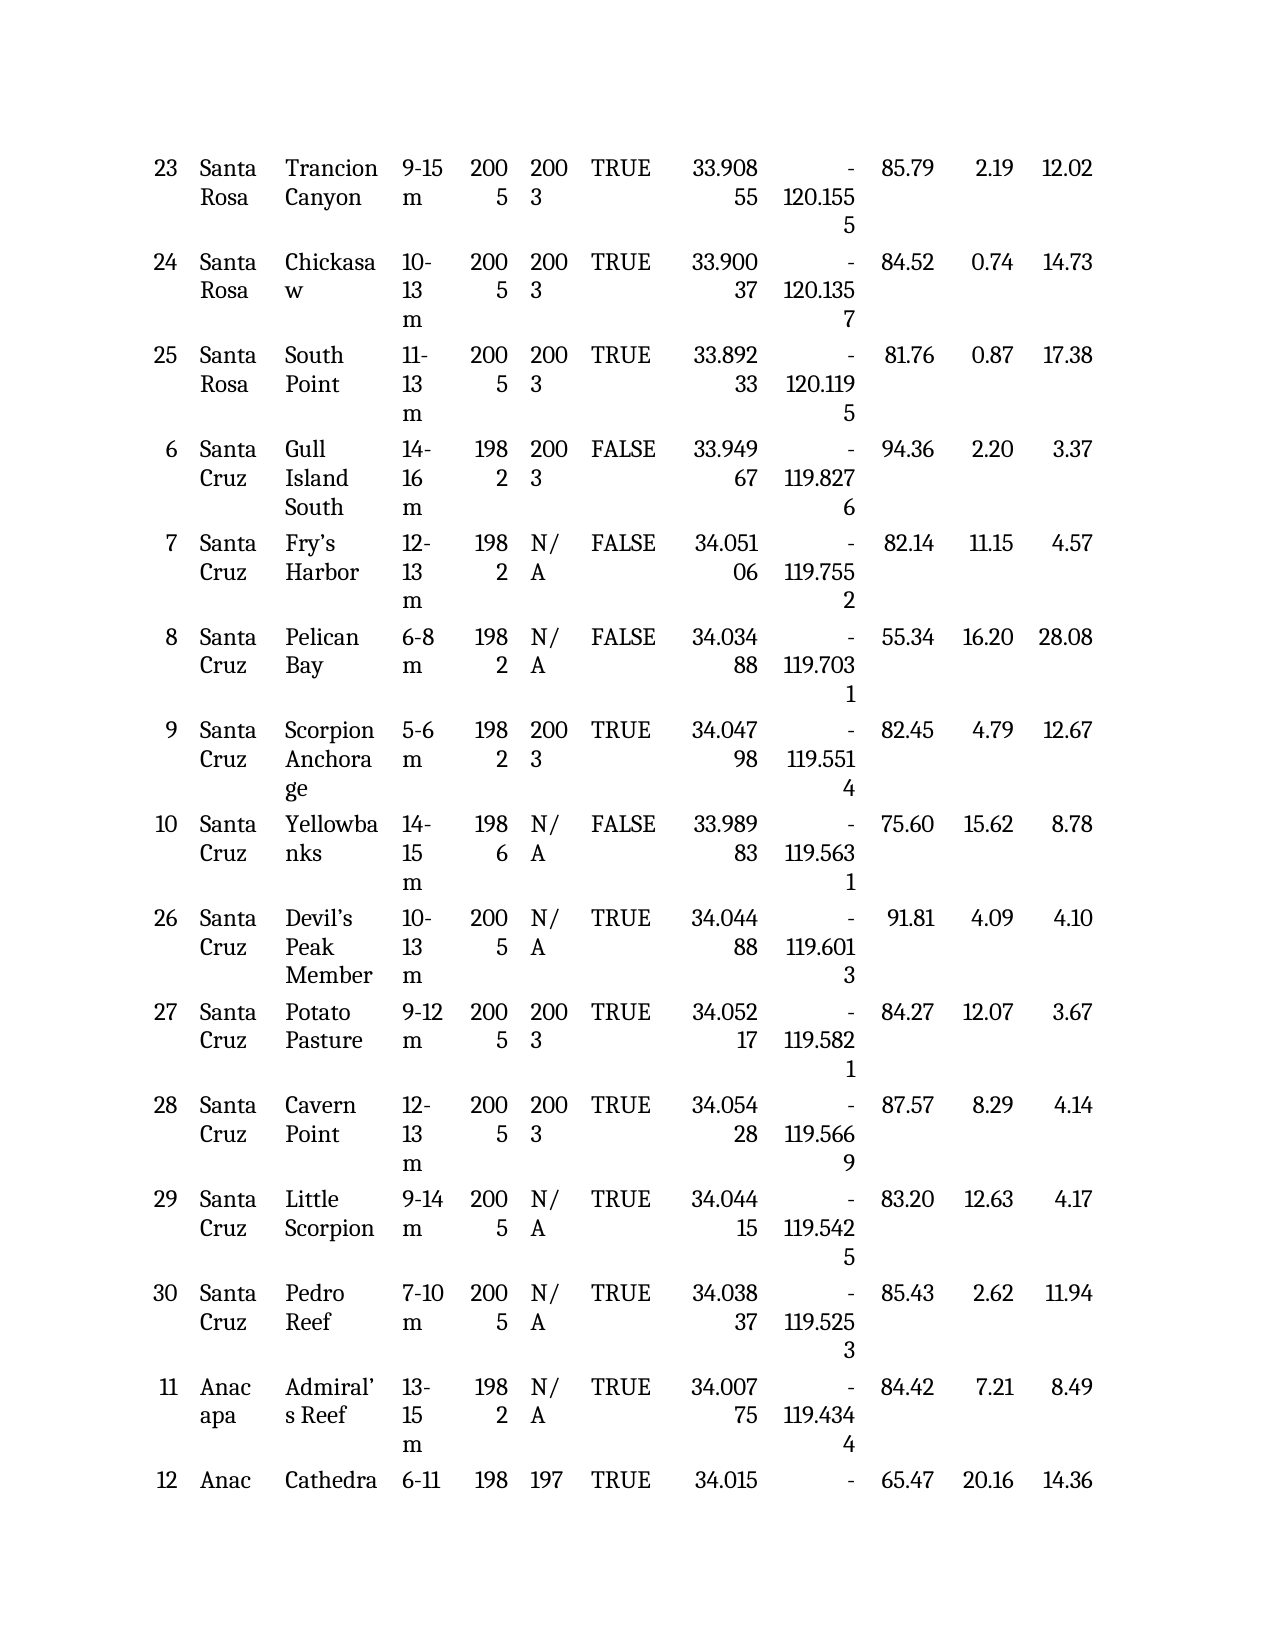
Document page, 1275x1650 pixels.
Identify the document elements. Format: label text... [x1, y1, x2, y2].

table_cell Little Scorpion [274, 1181, 391, 1275]
table_cell Santa Cruz [189, 713, 274, 806]
table_cell 2.62 [945, 1275, 1025, 1369]
table_cell 84.42 [866, 1369, 945, 1462]
table_cell Santa Cruz [189, 525, 274, 619]
table_cell 7-10 m [391, 1275, 459, 1369]
table_cell N/A [519, 900, 579, 994]
table_cell Santa Cruz [189, 900, 274, 994]
table_cell -119.4344 [769, 1369, 866, 1462]
table_cell 14-16 m [391, 431, 459, 525]
table_cell -120.1357 [769, 244, 866, 337]
table_cell 29 [139, 1181, 188, 1275]
table_cell TRUE [580, 713, 676, 806]
table_cell 10 [139, 806, 188, 900]
table_cell 12.02 [1025, 150, 1104, 244]
table_cell TRUE [580, 900, 676, 994]
table_cell FALSE [580, 806, 676, 900]
table_cell 0.87 [945, 338, 1025, 431]
table_cell Santa Cruz [189, 1275, 274, 1369]
table_cell Santa Cruz [189, 431, 274, 525]
table_cell TRUE [580, 338, 676, 431]
table_cell 34.05106 [676, 525, 769, 619]
table_cell N/A [519, 619, 579, 712]
table_cell 2005 [459, 1275, 519, 1369]
table_cell 2005 [459, 338, 519, 431]
table_cell 2003 [519, 150, 579, 244]
table_cell 82.45 [866, 713, 945, 806]
table_cell 12.63 [945, 1181, 1025, 1275]
table_cell 1982 [459, 619, 519, 712]
table_cell TRUE [580, 1088, 676, 1181]
table_cell -119.7031 [769, 619, 866, 712]
table_cell 2003 [519, 338, 579, 431]
table_cell 9-12 m [391, 994, 459, 1087]
table_cell 12.67 [1025, 713, 1104, 806]
table_cell 4.14 [1025, 1088, 1104, 1181]
table_cell 4.17 [1025, 1181, 1104, 1275]
table_cell South Point [274, 338, 391, 431]
table_cell -120.1555 [769, 150, 866, 244]
table_cell 81.76 [866, 338, 945, 431]
table_cell 4.09 [945, 900, 1025, 994]
table_cell -119.3717 [769, 1463, 866, 1499]
table_cell N/A [519, 1369, 579, 1462]
table_cell Scorpion Anchorage [274, 713, 391, 806]
table_cell -119.5425 [769, 1181, 866, 1275]
table_cell 25 [139, 338, 188, 431]
table_cell 34.04488 [676, 900, 769, 994]
table_cell 20.16 [945, 1463, 1025, 1499]
table_cell 65.47 [866, 1463, 945, 1499]
table_cell Santa Rosa [189, 150, 274, 244]
table_cell FALSE [580, 525, 676, 619]
table_cell N/A [519, 525, 579, 619]
table_cell 2.19 [945, 150, 1025, 244]
table_cell 16.20 [945, 619, 1025, 712]
table_cell 84.27 [866, 994, 945, 1087]
table_cell 33.89233 [676, 338, 769, 431]
table_cell 2.20 [945, 431, 1025, 525]
table_cell Santa Rosa [189, 244, 274, 337]
table_cell Cathedral Cove [274, 1463, 391, 1499]
table_cell 2005 [459, 900, 519, 994]
table_cell 1986 [459, 806, 519, 900]
table_cell Gull Island South [274, 431, 391, 525]
table_cell 87.57 [866, 1088, 945, 1181]
table_cell 17.38 [1025, 338, 1104, 431]
table_cell N/A [519, 1181, 579, 1275]
table_cell Santa Cruz [189, 1181, 274, 1275]
table_cell 4.57 [1025, 525, 1104, 619]
table_cell -119.5514 [769, 713, 866, 806]
table_cell 7.21 [945, 1369, 1025, 1462]
table_cell Devil’s Peak Member [274, 900, 391, 994]
table_cell 84.52 [866, 244, 945, 337]
table_cell 83.20 [866, 1181, 945, 1275]
table_cell 75.60 [866, 806, 945, 900]
table_cell Trancion Canyon [274, 150, 391, 244]
table_cell 11.94 [1025, 1275, 1104, 1369]
table_cell 14.36 [1025, 1463, 1104, 1499]
table_cell 1982 [459, 1463, 519, 1499]
table_cell 1982 [459, 525, 519, 619]
table_cell 34.03837 [676, 1275, 769, 1369]
table_cell 9-14 m [391, 1181, 459, 1275]
table_cell 24 [139, 244, 188, 337]
table_cell 1982 [459, 713, 519, 806]
table_cell TRUE [580, 1463, 676, 1499]
table_cell 1982 [459, 1369, 519, 1462]
table_cell 28.08 [1025, 619, 1104, 712]
table_cell TRUE [580, 1275, 676, 1369]
table_cell 82.14 [866, 525, 945, 619]
table_cell 12-13 m [391, 525, 459, 619]
table_cell 34.05428 [676, 1088, 769, 1181]
table_cell -119.7552 [769, 525, 866, 619]
table_cell TRUE [580, 1369, 676, 1462]
table_cell 2003 [519, 713, 579, 806]
table_cell -119.6013 [769, 900, 866, 994]
table_cell -120.1195 [769, 338, 866, 431]
table_cell 8.29 [945, 1088, 1025, 1181]
table_cell 2005 [459, 150, 519, 244]
table_cell 91.81 [866, 900, 945, 994]
table_cell 33.94967 [676, 431, 769, 525]
table_cell 3.67 [1025, 994, 1104, 1087]
table_cell Anacapa [189, 1369, 274, 1462]
table_cell 11.15 [945, 525, 1025, 619]
table_cell Santa Cruz [189, 994, 274, 1087]
table_cell TRUE [580, 244, 676, 337]
table_cell 5-6 m [391, 713, 459, 806]
table_cell 85.79 [866, 150, 945, 244]
table_cell Pelican Bay [274, 619, 391, 712]
table_cell 0.74 [945, 244, 1025, 337]
table_cell 85.43 [866, 1275, 945, 1369]
table_cell 10-13 m [391, 900, 459, 994]
table_cell 13-15 m [391, 1369, 459, 1462]
table_cell FALSE [580, 431, 676, 525]
table_cell N/A [519, 1275, 579, 1369]
table_cell Anacapa [189, 1463, 274, 1499]
table_cell -119.8276 [769, 431, 866, 525]
table_cell 34.00775 [676, 1369, 769, 1462]
table_cell Admiral’s Reef [274, 1369, 391, 1462]
table_cell 2005 [459, 994, 519, 1087]
table_cell 4.10 [1025, 900, 1104, 994]
table_cell Santa Cruz [189, 806, 274, 900]
table_cell 1982 [459, 431, 519, 525]
table_cell FALSE [580, 619, 676, 712]
table_cell 3.37 [1025, 431, 1104, 525]
table_cell 2003 [519, 1088, 579, 1181]
table_cell 12-13 m [391, 1088, 459, 1181]
table_cell 12.07 [945, 994, 1025, 1087]
table_cell 2005 [459, 1088, 519, 1181]
table_cell 34.04798 [676, 713, 769, 806]
table_cell 6 [139, 431, 188, 525]
table_cell Chickasaw [274, 244, 391, 337]
table_cell Fry’s Harbor [274, 525, 391, 619]
table_cell 34.05217 [676, 994, 769, 1087]
table_cell 34.03488 [676, 619, 769, 712]
table_cell 34.01587 [676, 1463, 769, 1499]
table_cell 33.90037 [676, 244, 769, 337]
table_cell 27 [139, 994, 188, 1087]
table_cell 14-15 m [391, 806, 459, 900]
table_cell TRUE [580, 150, 676, 244]
table_cell 4.79 [945, 713, 1025, 806]
table_cell -119.5253 [769, 1275, 866, 1369]
table_cell 11 [139, 1369, 188, 1462]
table_cell Pedro Reef [274, 1275, 391, 1369]
table_cell TRUE [580, 1181, 676, 1275]
table_cell 2003 [519, 431, 579, 525]
table_cell 15.62 [945, 806, 1025, 900]
table_cell 8.49 [1025, 1369, 1104, 1462]
table_cell 12 [139, 1463, 188, 1499]
table_cell 94.36 [866, 431, 945, 525]
table_cell Santa Cruz [189, 619, 274, 712]
table_cell 6-11 m [391, 1463, 459, 1499]
table_cell 28 [139, 1088, 188, 1181]
table_cell 2003 [519, 244, 579, 337]
table_cell Santa Cruz [189, 1088, 274, 1181]
table_cell 33.98983 [676, 806, 769, 900]
table_cell 23 [139, 150, 188, 244]
table_cell 34.04415 [676, 1181, 769, 1275]
table_cell TRUE [580, 994, 676, 1087]
table_cell Santa Rosa [189, 338, 274, 431]
table_cell 8 [139, 619, 188, 712]
table_cell 26 [139, 900, 188, 994]
table_cell -119.5631 [769, 806, 866, 900]
table_cell Cavern Point [274, 1088, 391, 1181]
table_cell 2005 [459, 1181, 519, 1275]
table_cell 7 [139, 525, 188, 619]
table_cell 9 [139, 713, 188, 806]
table_cell 2005 [459, 244, 519, 337]
table_cell 30 [139, 1275, 188, 1369]
table_cell -119.5669 [769, 1088, 866, 1181]
table_cell 6-8 m [391, 619, 459, 712]
table_cell 2003 [519, 994, 579, 1087]
table_cell 33.90855 [676, 150, 769, 244]
table_cell N/A [519, 806, 579, 900]
table_cell 11-13 m [391, 338, 459, 431]
table_cell -119.5821 [769, 994, 866, 1087]
table_cell Yellowbanks [274, 806, 391, 900]
table_cell 8.78 [1025, 806, 1104, 900]
table_cell 1979 [519, 1463, 579, 1499]
table_cell 55.34 [866, 619, 945, 712]
table_cell 9-15 m [391, 150, 459, 244]
table_cell Potato Pasture [274, 994, 391, 1087]
table_cell 10-13 m [391, 244, 459, 337]
table_cell 14.73 [1025, 244, 1104, 337]
